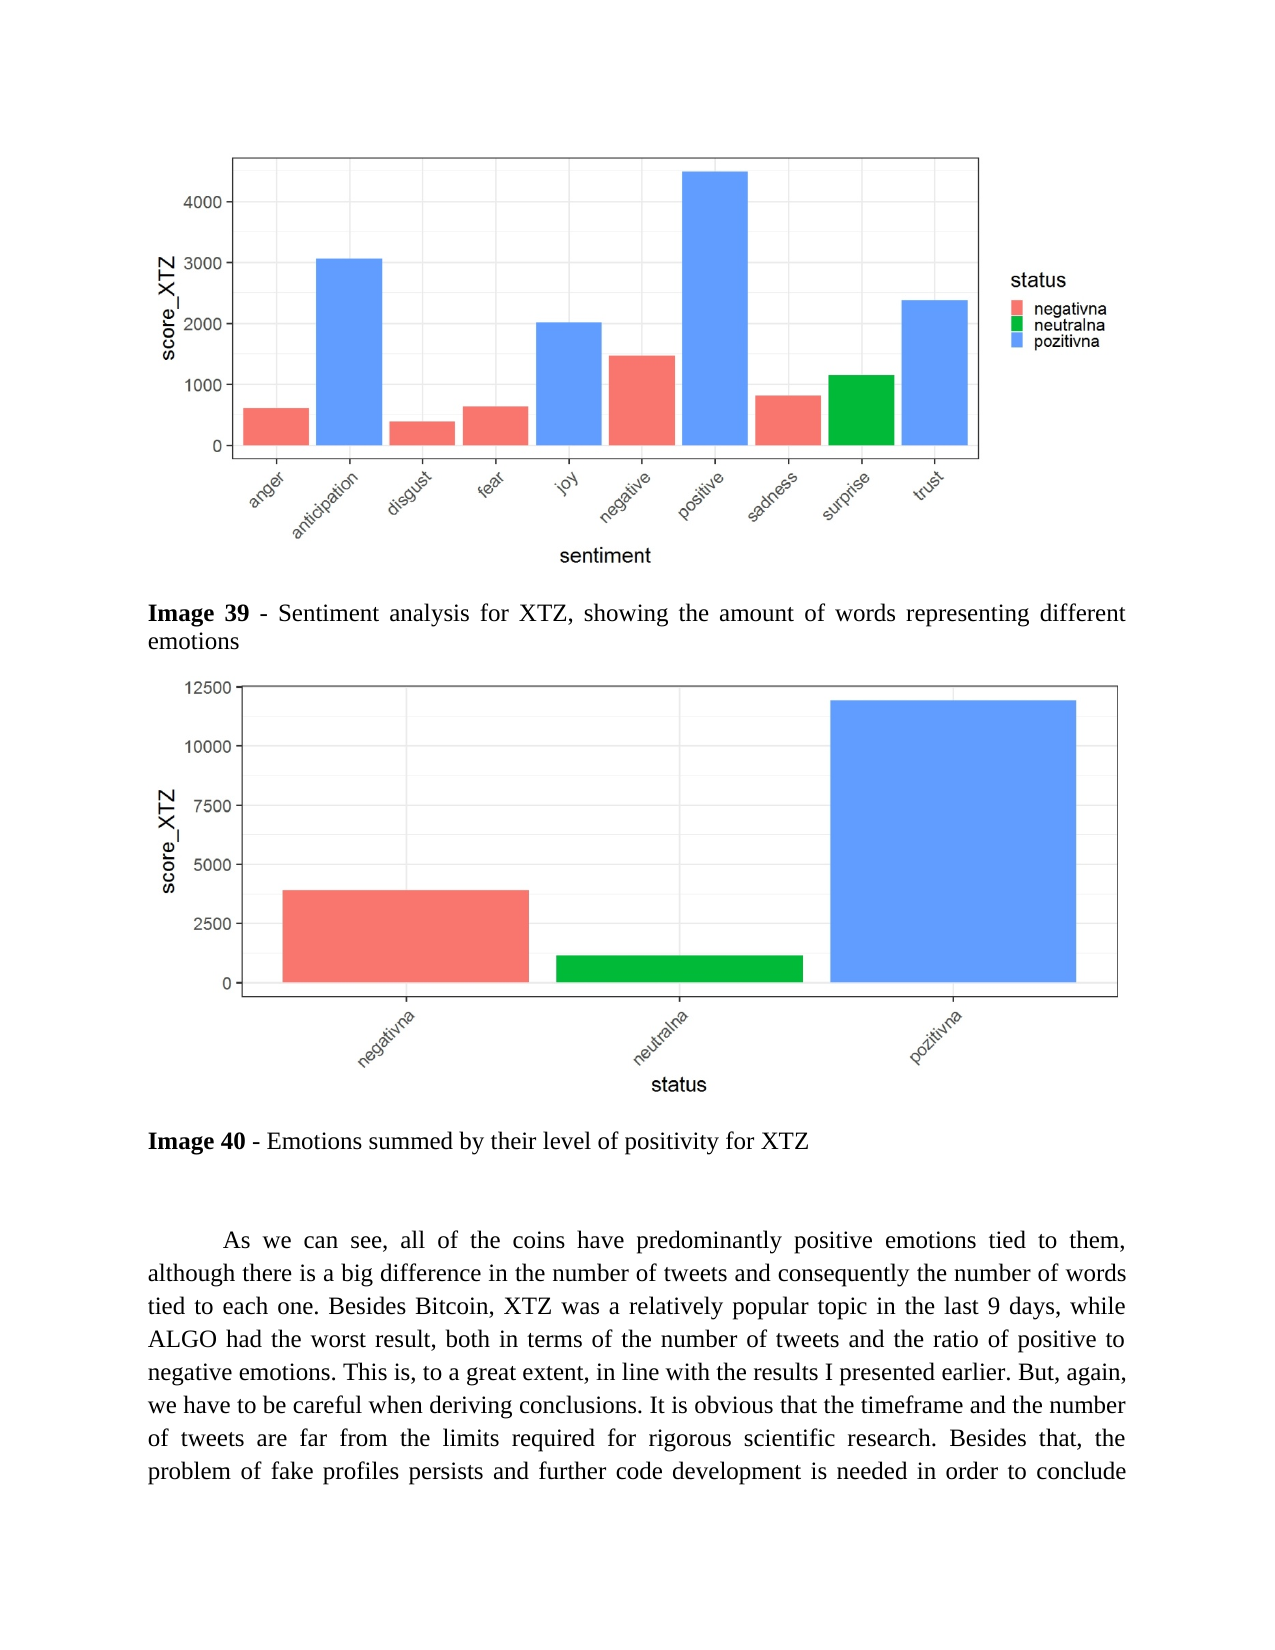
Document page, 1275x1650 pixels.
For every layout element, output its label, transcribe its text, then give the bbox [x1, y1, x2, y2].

picture [147, 676, 1128, 1105]
text Image 39 - Sentiment analysis for XTZ, showing the amount of words representing different emotions [148, 598, 1127, 655]
picture [147, 147, 1128, 577]
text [148, 1225, 1127, 1485]
text Image 40 - Emotions summed by their level of positivity for XTZ [148, 1126, 1127, 1155]
